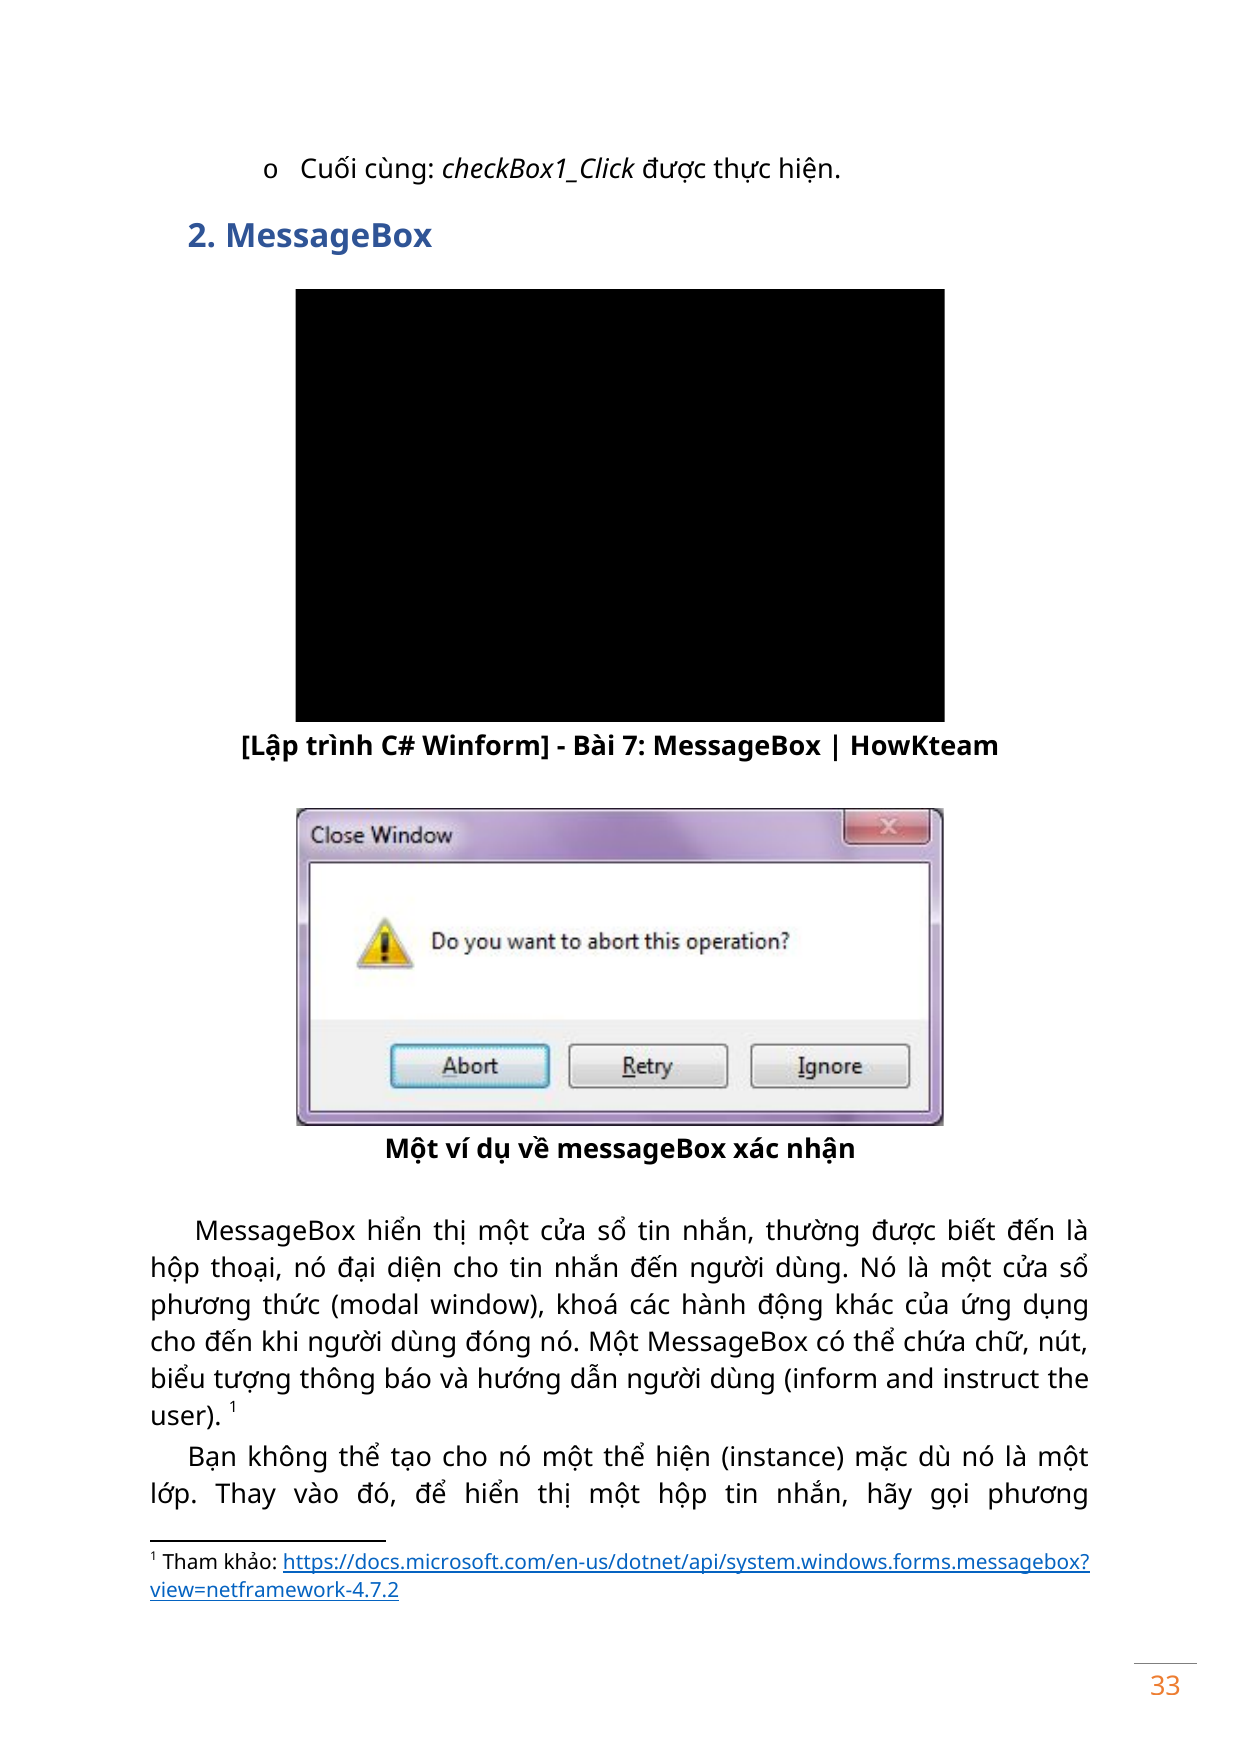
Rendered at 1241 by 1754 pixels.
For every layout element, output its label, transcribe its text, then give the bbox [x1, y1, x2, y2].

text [150, 1437, 1090, 1511]
text MessageBox hiển thị một cửa sổ tin nhắn, thường được biết đến là hộp thoại, nó đại diện cho tin nhắn đến người dùng. Nó là một cửa sổ phương thức (modal window), khoá các hành động khác của ứng dụng cho đến khi người dùng đóng nó. Một MessageBox có thể chứa chữ, nút, biểu tượng thông báo và hướng dẫn người dùng (inform and instruct the user). [150, 1212, 1090, 1433]
text [Lập trình C# Winform] - Bài 7: MessageBox | HowKteam [150, 726, 1090, 763]
subtitle MessageBox [187, 212, 1090, 257]
list Cuối cùng: checkBox1_Click được thực hiện. [262, 150, 1090, 187]
picture [296, 808, 944, 1126]
text Một ví dụ về messageBox xác nhận [150, 1130, 1090, 1167]
picture [295, 289, 945, 722]
